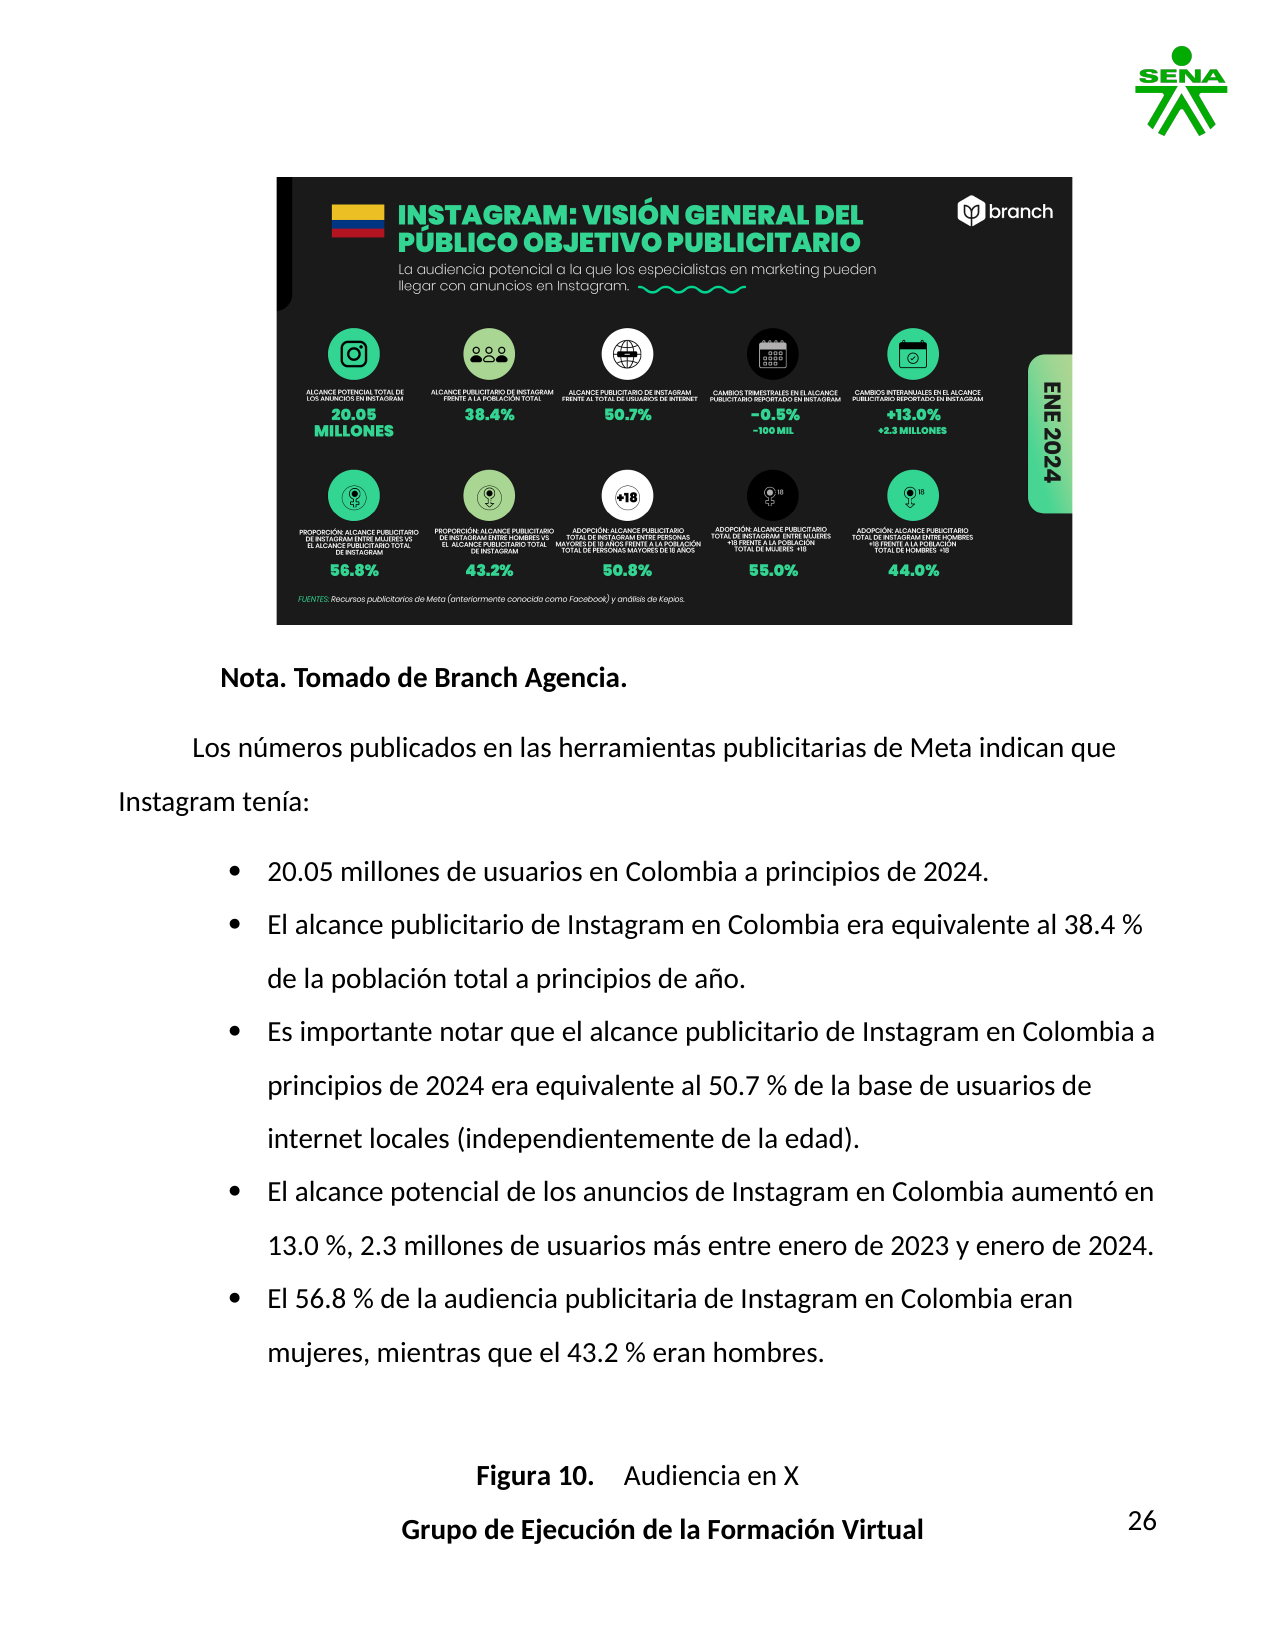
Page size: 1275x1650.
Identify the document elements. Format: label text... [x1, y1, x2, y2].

text Audiencia en X [118, 1457, 1157, 1493]
list Es importante notar que el alcance publicitario de Instagram en Colombia a principios de 2024 era equivalente al 50.7 % de la base de usuarios de internet locales (independientemente de la edad). [229, 1013, 1157, 1156]
text Nota. Tomado de Branch Agencia. [148, 659, 1157, 695]
picture [276, 177, 1073, 625]
list El 56.8 % de la audiencia publicitaria de Instagram en Colombia eran mujeres, mientras que el 43.2 % eran hombres. [229, 1280, 1157, 1369]
picture [1135, 46, 1228, 136]
text Los números publicados en las herramientas publicitarias de Meta indican que Instagram tenía: [118, 729, 1157, 818]
list El alcance potencial de los anuncios de Instagram en Colombia aumentó en 13.0 %, 2.3 millones de usuarios más entre enero de 2023 y enero de 2024. [229, 1173, 1157, 1262]
list 20.05 millones de usuarios en Colombia a principios de 2024. [229, 853, 1157, 888]
list El alcance publicitario de Instagram en Colombia era equivalente al 38.4 % de la población total a principios de año. [229, 906, 1157, 995]
